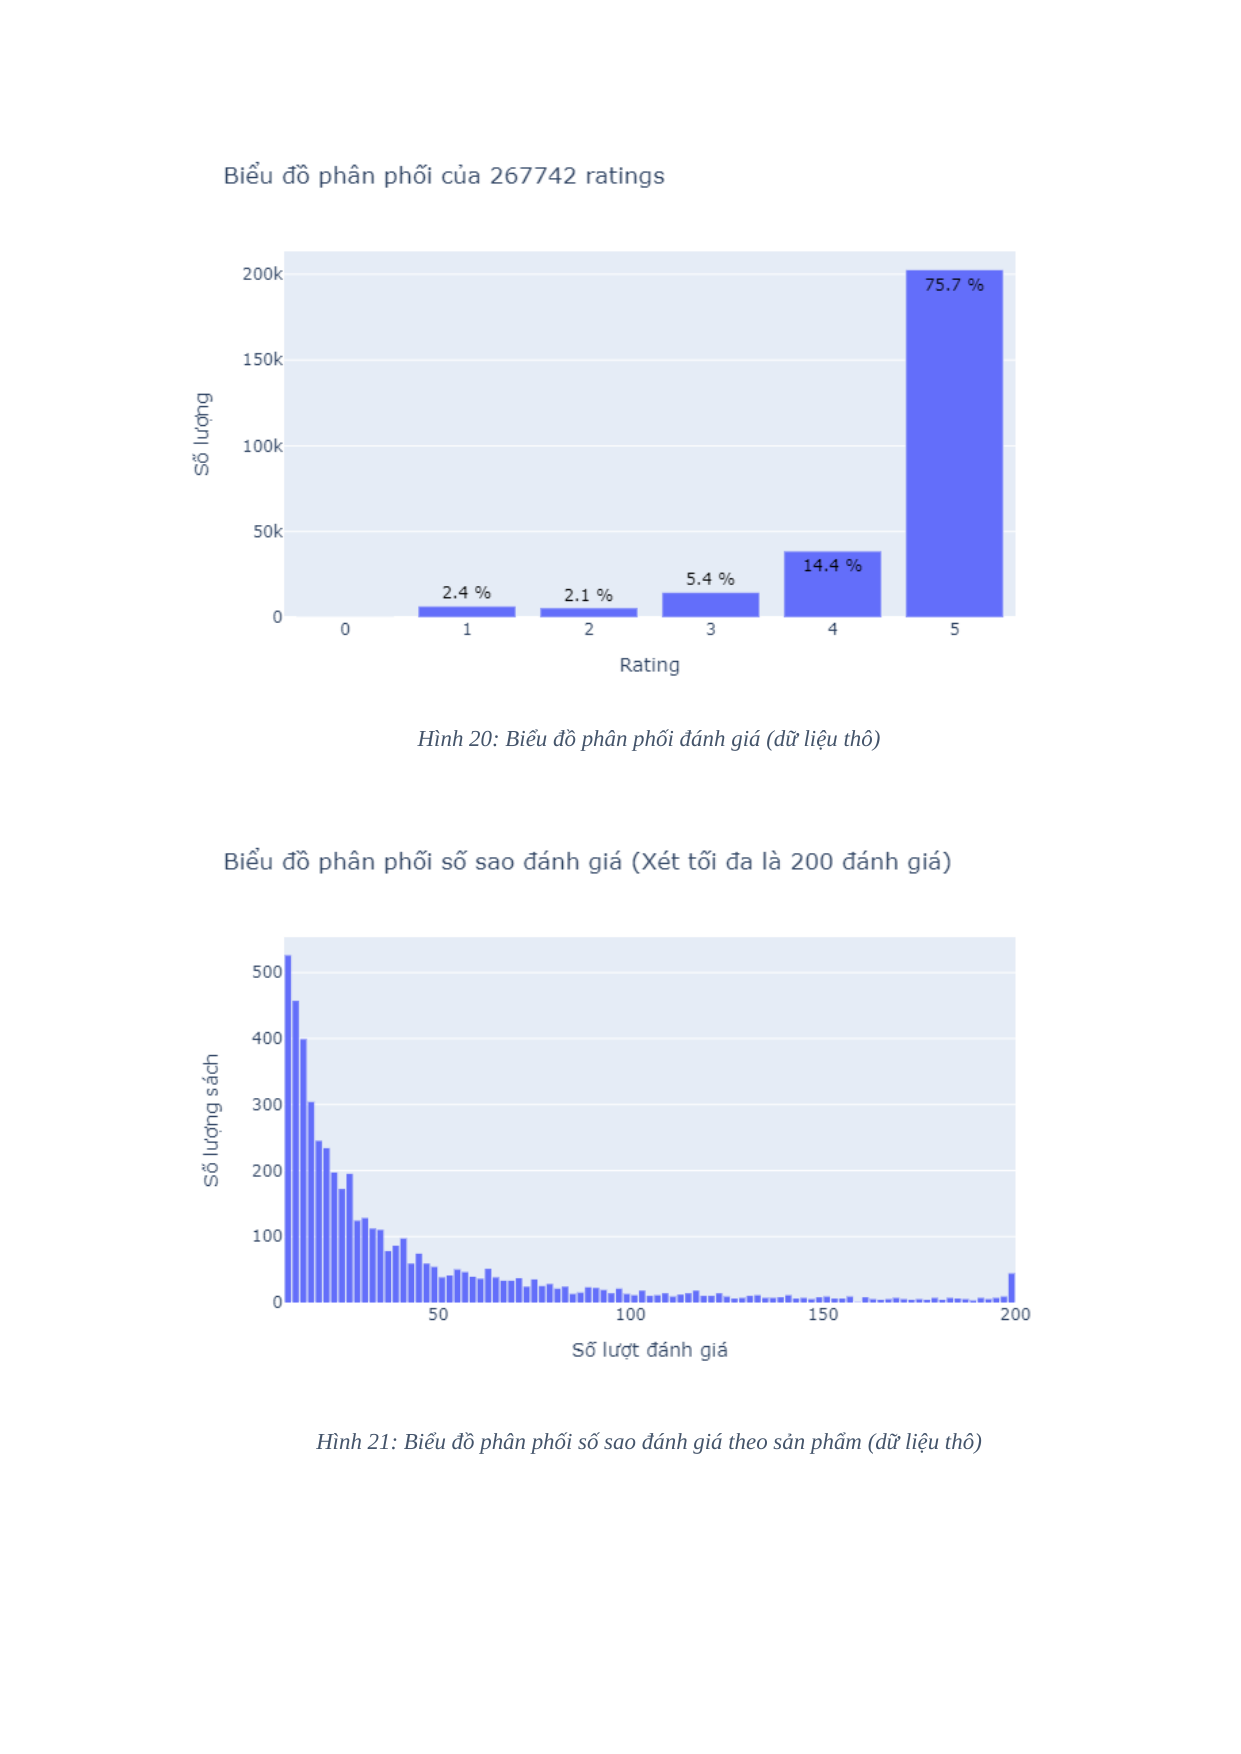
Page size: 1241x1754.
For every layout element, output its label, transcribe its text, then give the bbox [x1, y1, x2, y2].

picture [177, 802, 1124, 1411]
picture [177, 117, 1124, 726]
